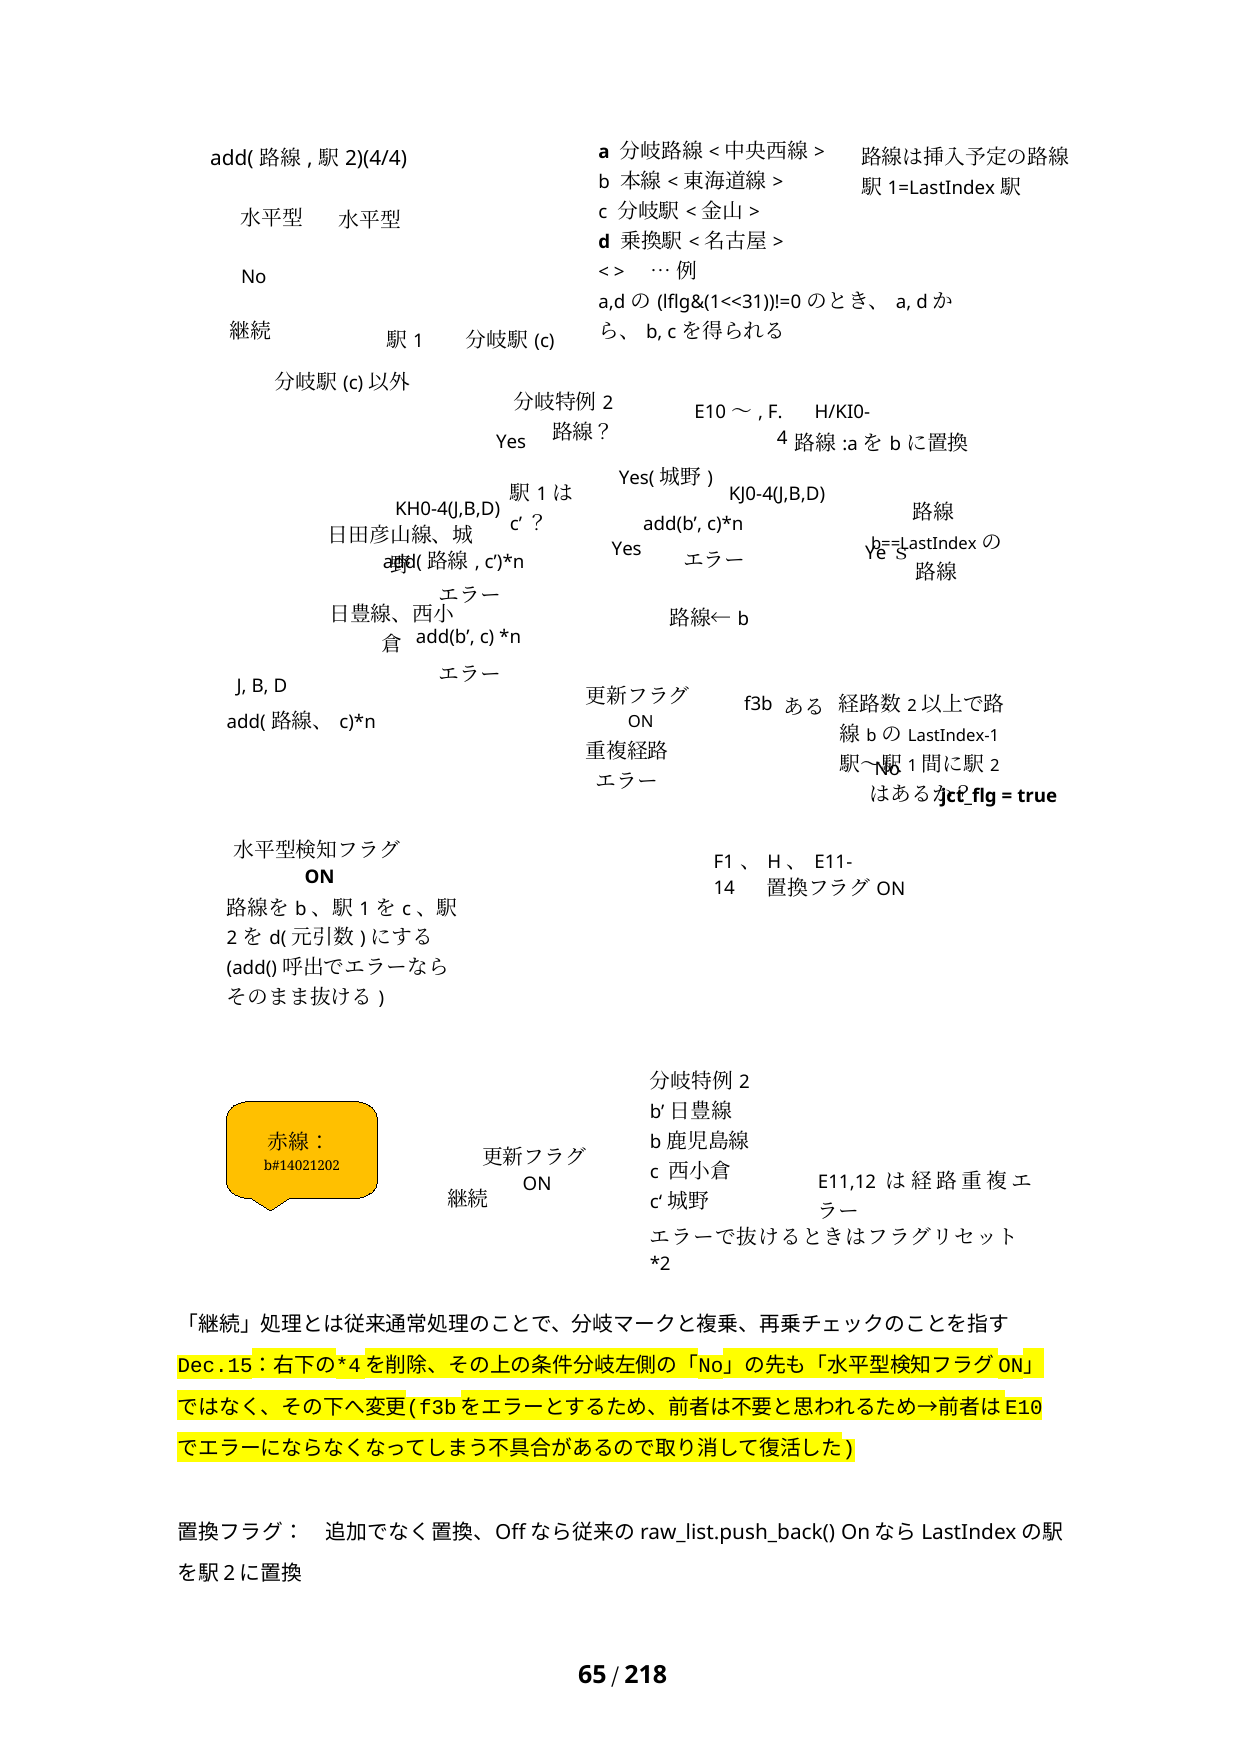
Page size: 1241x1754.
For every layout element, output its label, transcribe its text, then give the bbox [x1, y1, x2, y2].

text 「継続」処理とは従来通常処理のことで、分岐マークと複乗、再乗チェックのことを指す [177, 1301, 1063, 1343]
text 置換フラグ： 追加でなく置換、Offなら従来のraw_list.push_back() OnならLastIndexの駅を駅2に置換 [177, 1509, 1063, 1593]
text Dec.15：右下の*4を削除、その上の条件分岐左側の「No」の先も「水平型検知フラグON」ではなく、その下へ変更(f3bをエラーとするため、前者は不要と思われるため→前者はE10でエラーにならなくなってしまう不具合があるので取り消して復活した) [177, 1343, 1063, 1468]
